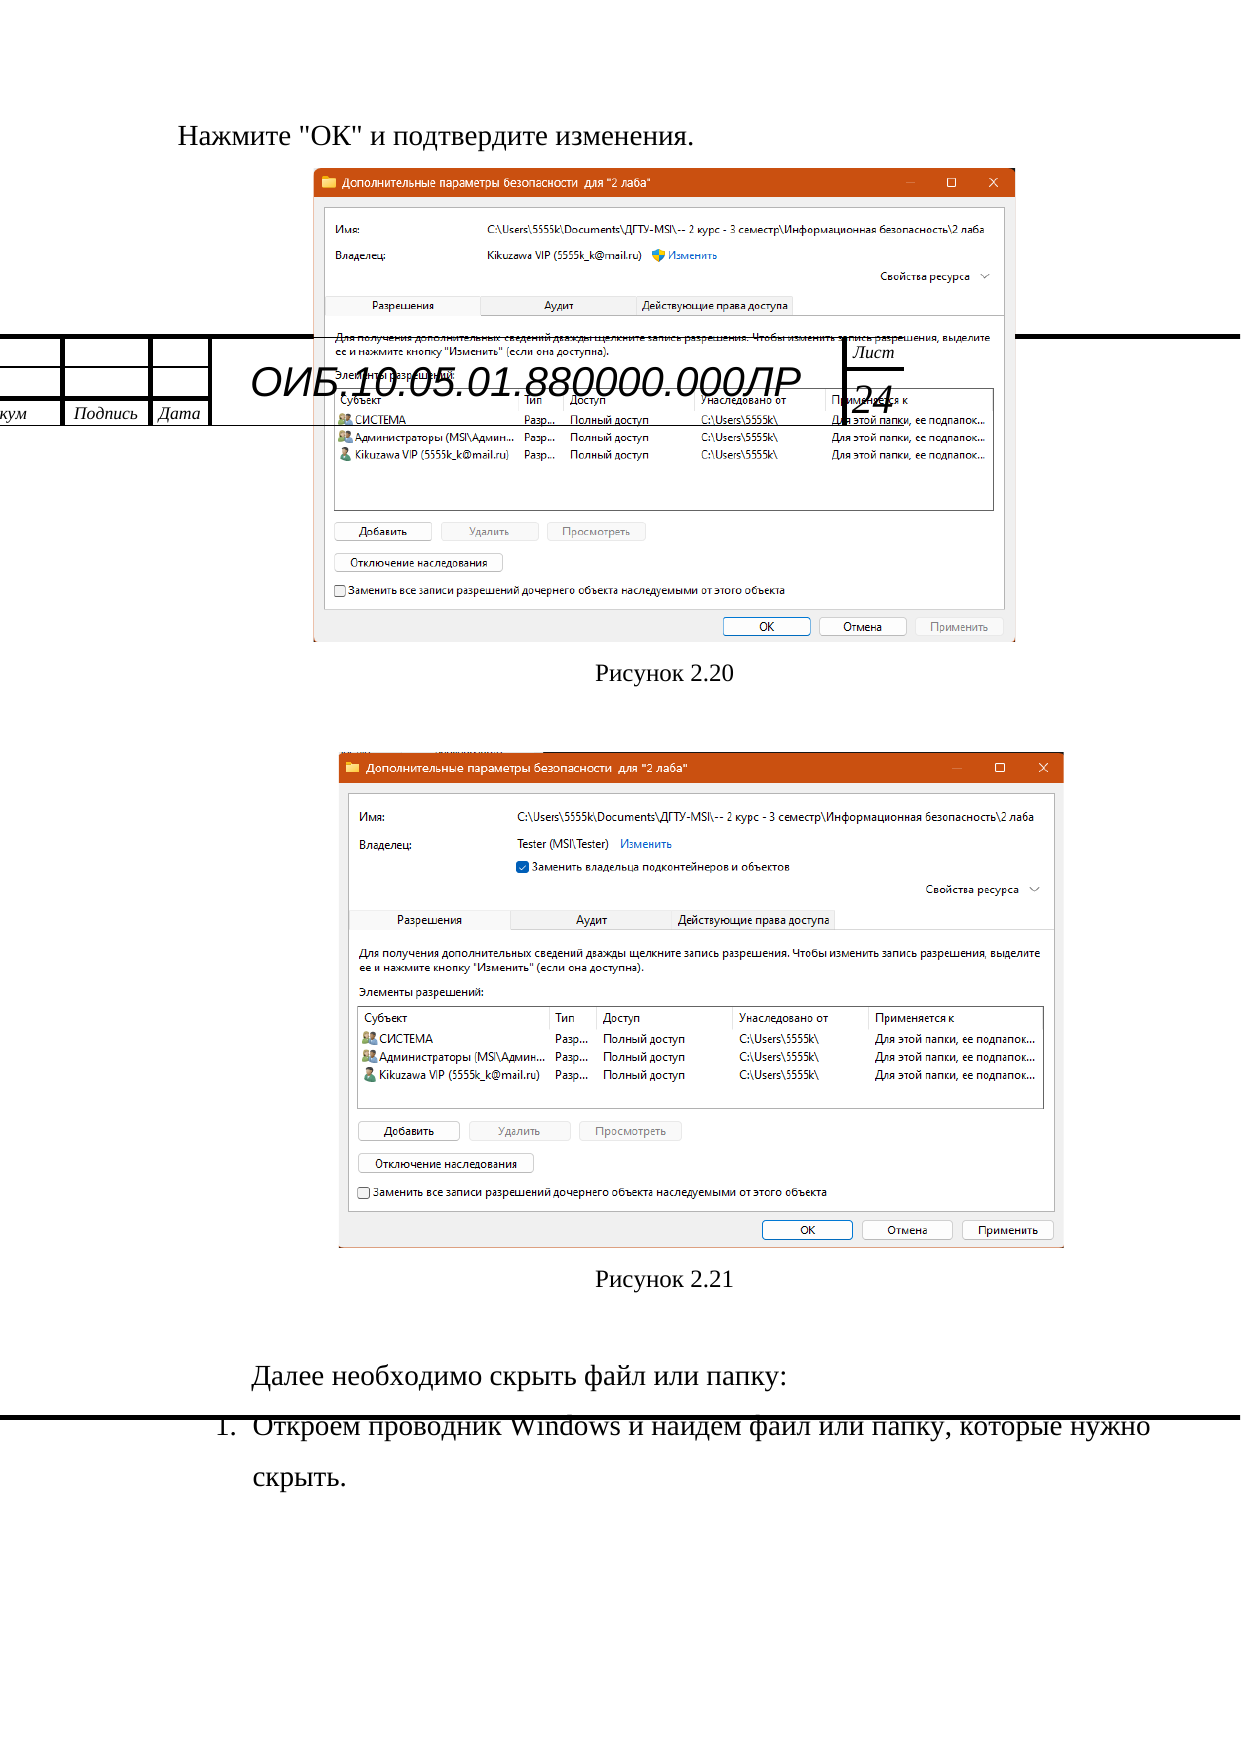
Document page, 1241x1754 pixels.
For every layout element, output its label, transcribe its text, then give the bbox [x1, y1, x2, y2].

picture [318, 383, 333, 393]
picture [313, 338, 842, 425]
subtitle Рисунок 2.21 [177, 1264, 1152, 1293]
list Откроем проводник Windows и найдем файл или папку, которые нужно скрыть. [215, 1408, 1152, 1492]
picture [313, 168, 1016, 642]
subtitle Рисунок 2.20 [177, 658, 1152, 687]
text Далее необходимо скрыть файл или папку: [177, 1358, 1152, 1392]
text Нажмите "ОК" и подтвердите изменения. [177, 118, 1152, 152]
picture [338, 752, 1064, 1248]
